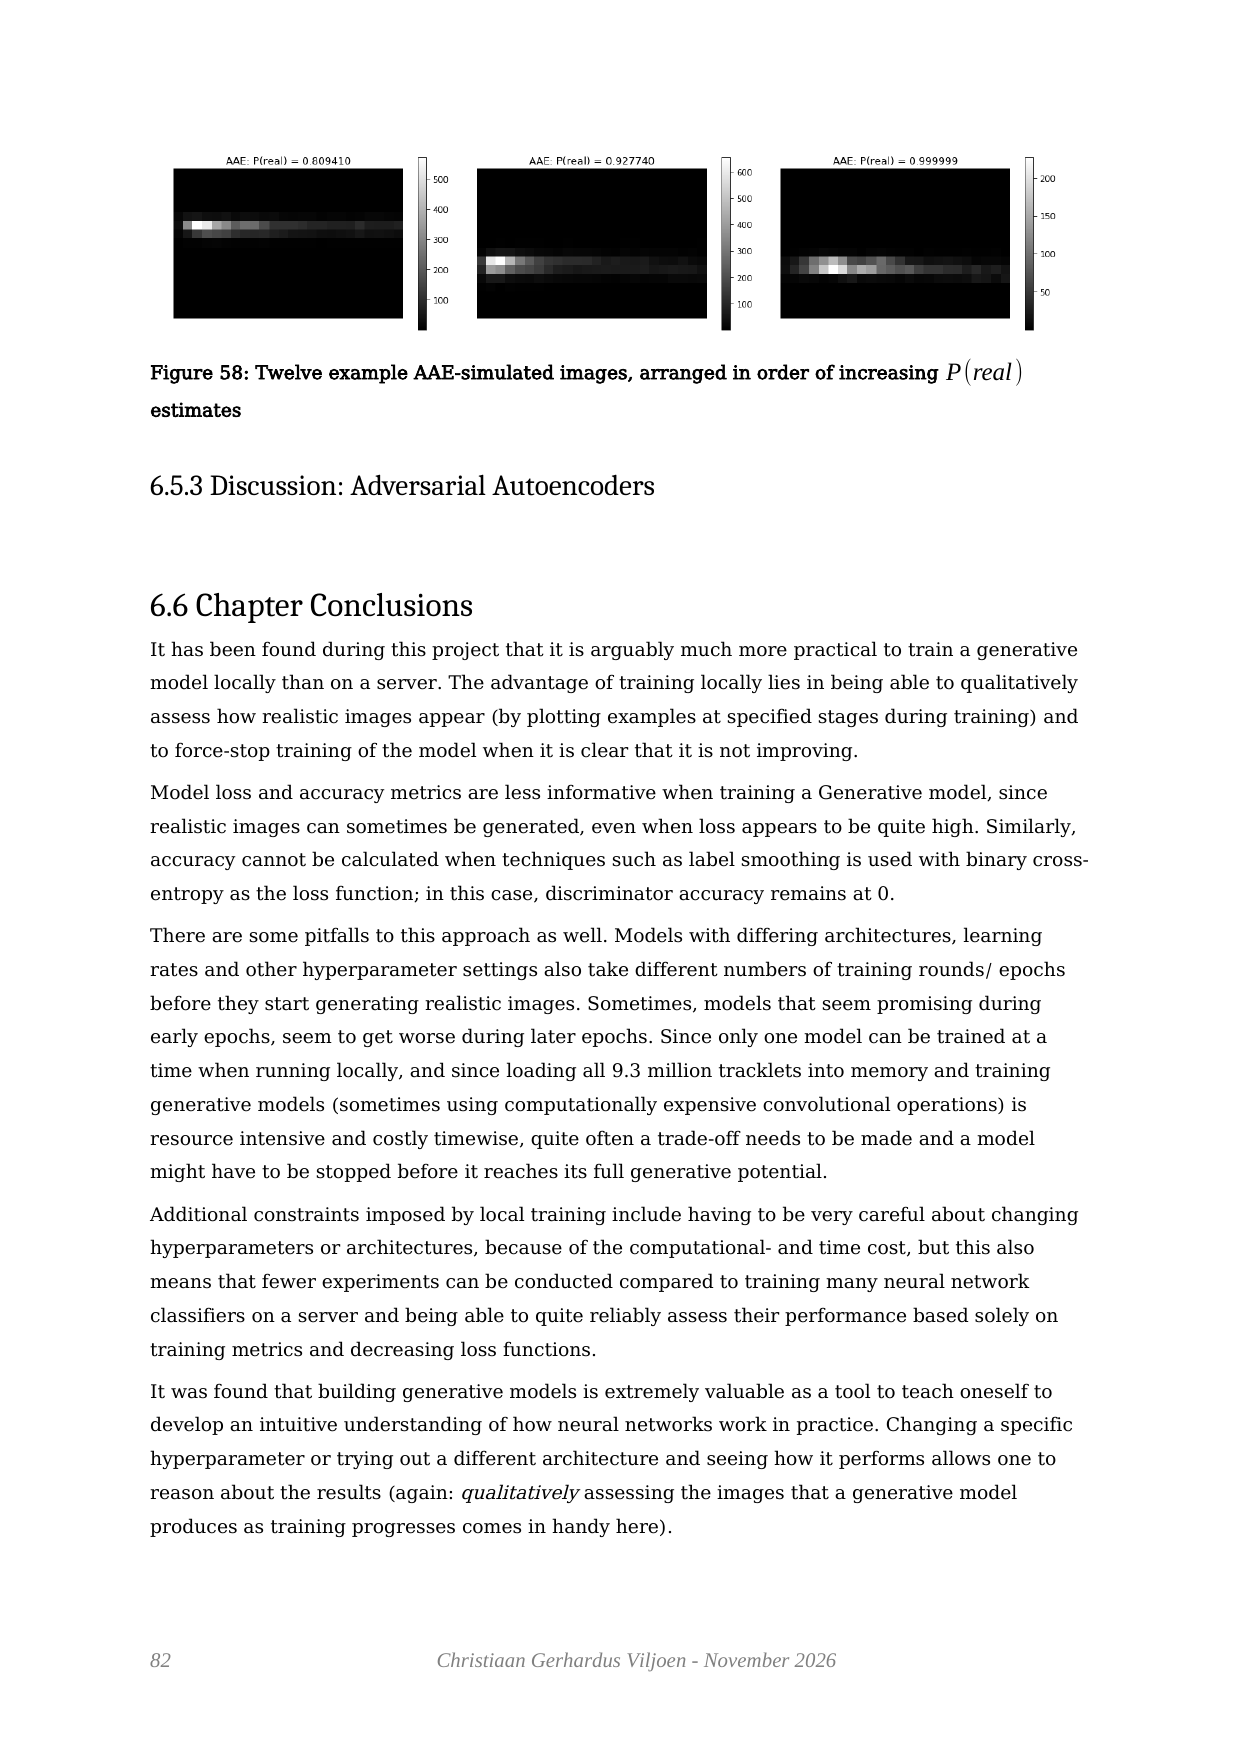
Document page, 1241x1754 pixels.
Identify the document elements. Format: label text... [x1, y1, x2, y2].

picture [150, 150, 1061, 338]
text Additional constraints imposed by local training include having to be very careful about changing hyperparameters or architectures, because of the computational- and time cost, but this also means that fewer experiments can be conducted compared to training many neural network classifiers on a server and being able to quite reliably assess their performance based solely on training metrics and decreasing loss functions. [150, 1202, 1090, 1360]
text There are some pitfalls to this approach as well. Models with differing architectures, learning rates and other hyperparameter settings also take different numbers of training rounds/ epochs before they start generating realistic images. Sometimes, models that seem promising during early epochs, seem to get worse during later epochs. Since only one model can be trained at a time when running locally, and since loading all 9.3 million tracklets into memory and training generative models (sometimes using computationally expensive convolutional operations) is resource intensive and costly timewise, quite often a trade-off needs to be made and a model might have to be stopped before it reaches its full generative potential. [150, 924, 1090, 1183]
text It has been found during this project that it is arguably much more practical to train a generative model locally than on a server. The advantage of training locally lies in being able to qualitatively assess how realistic images appear (by plotting examples at specified stages during training) and to force-stop training of the model when it is clear that it is not improving. [150, 637, 1090, 761]
subtitle Discussion: Adversarial Autoencoders [150, 469, 1090, 503]
subtitle Chapter Conclusions [150, 587, 1090, 625]
text Model loss and accuracy metrics are less informative when training a Generative model, since realistic images can sometimes be generated, even when loss appears to be quite high. Similarly, accuracy cannot be calculated when techniques such as label smoothing is used with binary cross-entropy as the loss function; in this case, discriminator accuracy remains at 0. [150, 781, 1090, 904]
text Figure 58: Twelve example AAE-simulated images, arranged in order of increasing estimates [150, 357, 1090, 421]
text It was found that building generative models is extremely valuable as a tool to teach oneself to develop an intuitive understanding of how neural networks work in practice. Changing a specific hyperparameter or trying out a different architecture and seeing how it performs allows one to reason about the results (again: qualitatively assessing the images that a generative model produces as training progresses comes in handy here). [150, 1379, 1090, 1537]
